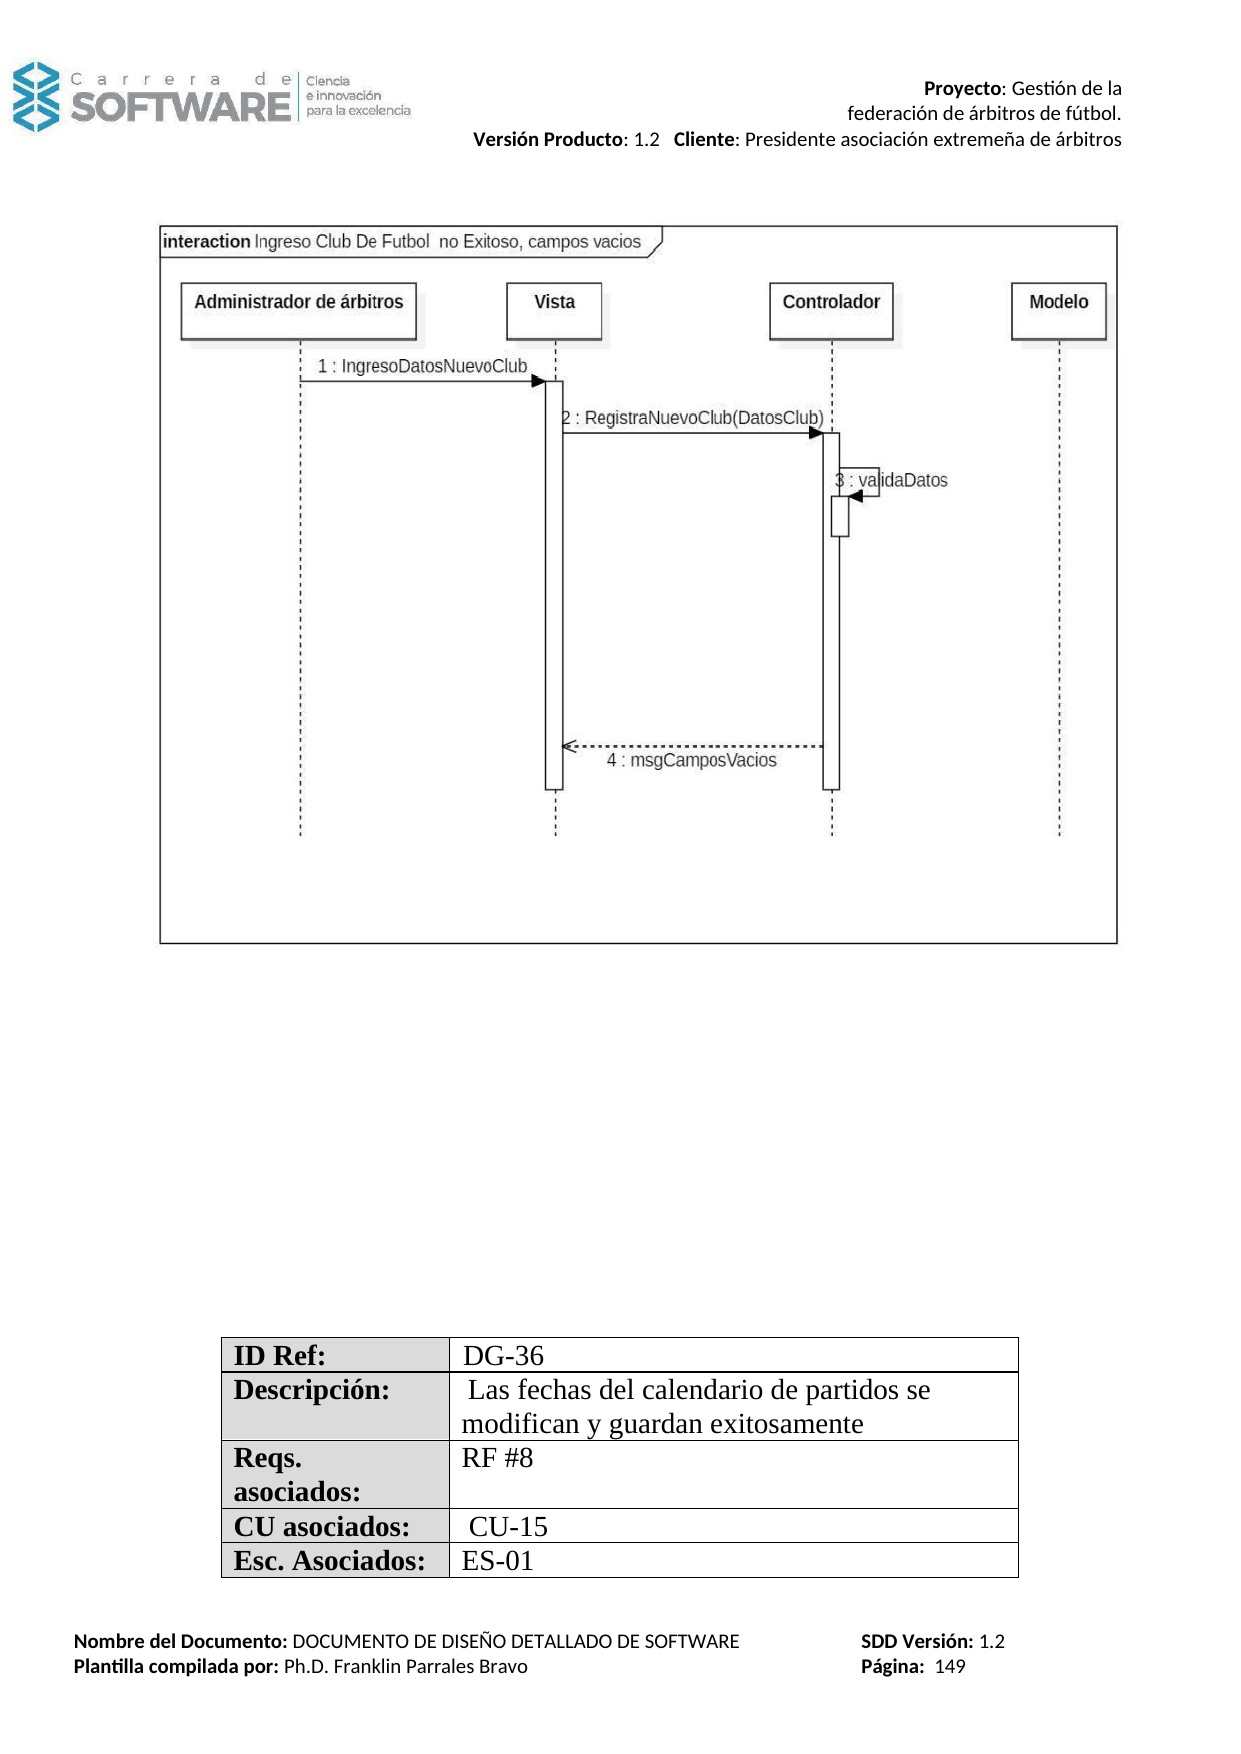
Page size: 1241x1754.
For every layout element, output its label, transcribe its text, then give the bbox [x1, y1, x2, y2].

picture [2, 46, 417, 154]
table_cell RF #8 [450, 1441, 1018, 1508]
table_header ID Ref: [222, 1338, 449, 1371]
picture [147, 212, 1169, 1001]
table_cell CU asociados: [222, 1509, 449, 1542]
table_cell Esc. Asociados: [222, 1543, 449, 1577]
table_cell Reqs. asociados: [222, 1441, 449, 1508]
table_cell Las fechas del calendario de partidos se modifican y guardan exitosamente [450, 1373, 1018, 1439]
table_cell ES-01 [450, 1543, 1018, 1577]
table_cell CU-15 [450, 1509, 1018, 1542]
table_cell Descripción: [222, 1373, 449, 1439]
table_header DG-36 [450, 1338, 1018, 1371]
